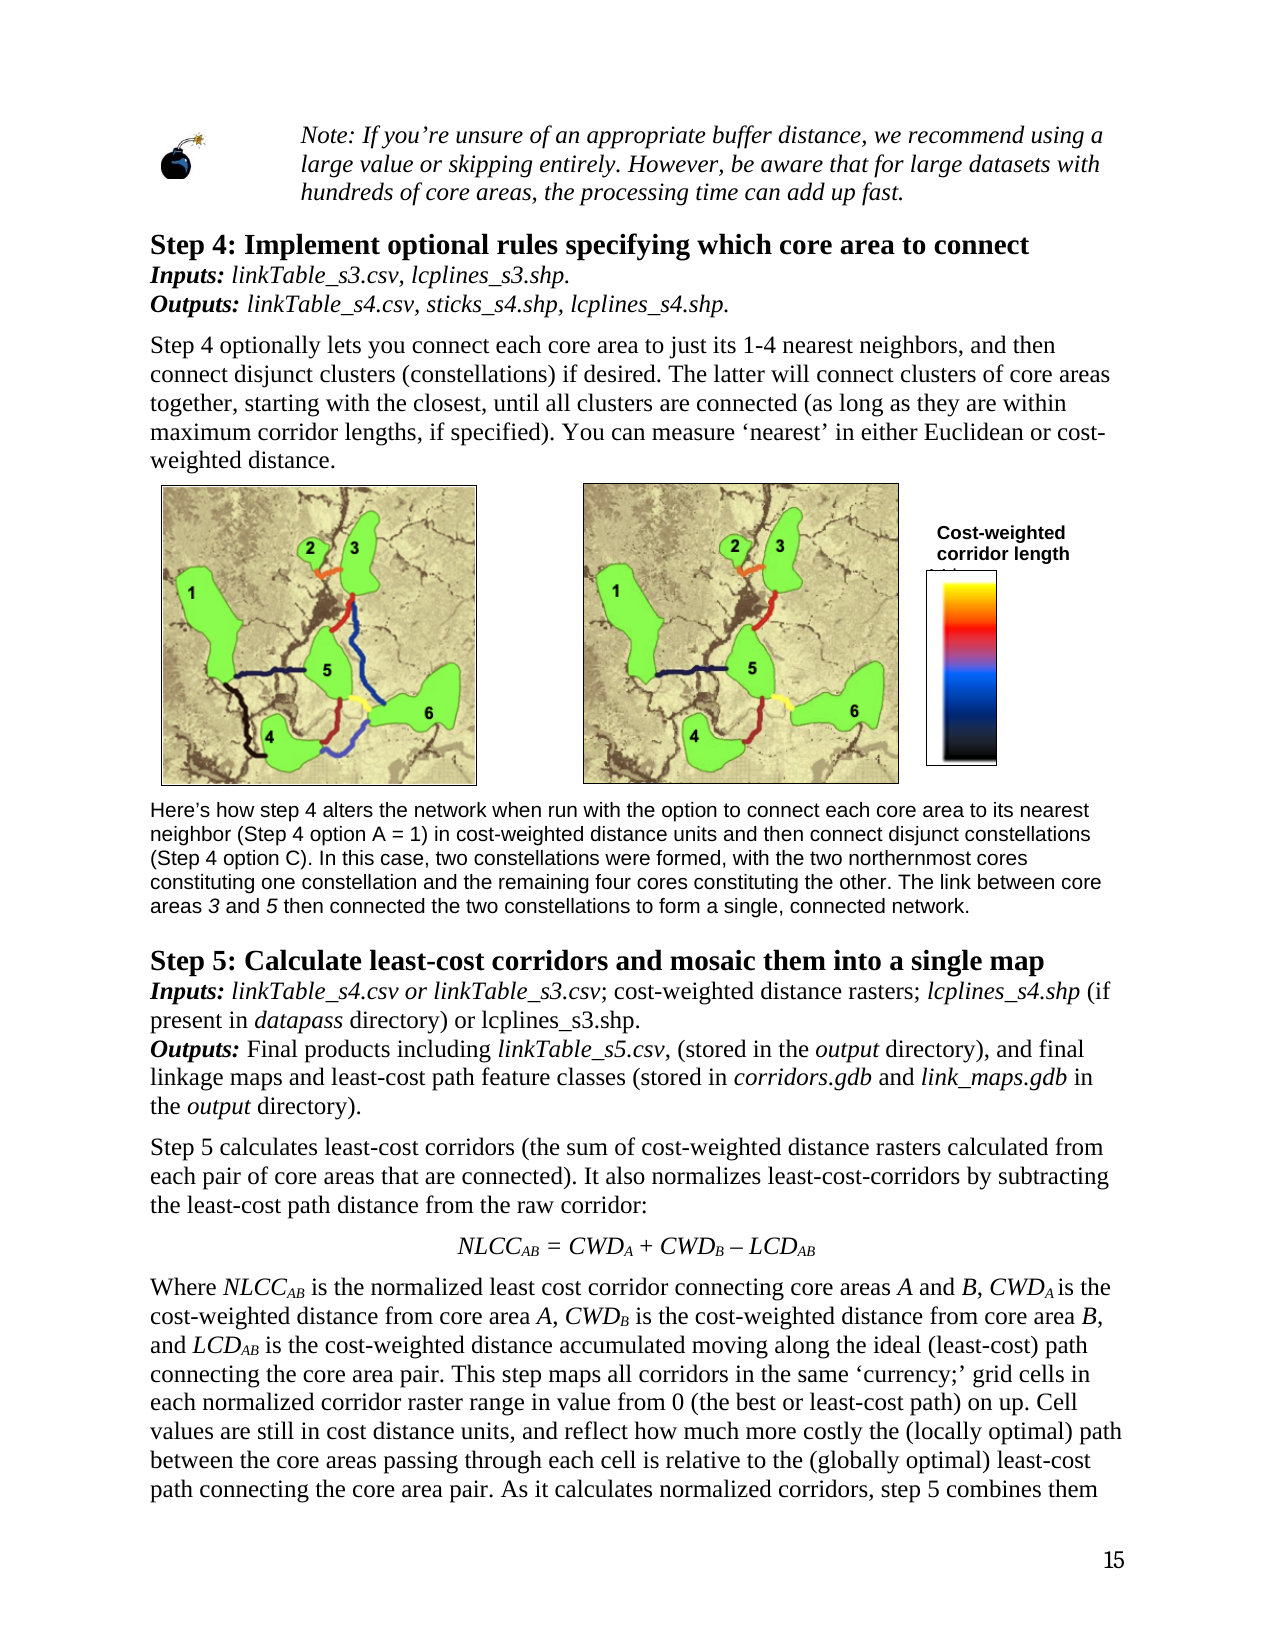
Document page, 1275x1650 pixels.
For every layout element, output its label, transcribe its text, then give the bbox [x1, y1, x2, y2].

text Outputs: Final products including linkTable_s5.csv, (stored in the output directory), and final linkage maps and least-cost path feature classes (stored in corridors.gdb and link_maps.gdb in the output directory). [150, 1034, 1125, 1120]
text Outputs: linkTable_s4.csv, sticks_s4.shp, lcplines_s4.shp. [150, 289, 1125, 318]
text Step 5 calculates least-cost corridors (the sum of cost-weighted distance rasters calculated from each pair of core areas that are connected). It also normalizes least-cost-corridors by subtracting the least-cost path distance from the raw corridor: [150, 1132, 1125, 1219]
picture [161, 132, 207, 179]
picture [584, 484, 898, 783]
text NLCCAB = CWDA + CWDB – LCDAB [150, 1231, 1125, 1260]
subtitle Step 4: Implement optional rules specifying which core area to connect [150, 227, 1125, 261]
text Note: If you’re unsure of an appropriate buffer distance, we recommend using a large value or skipping entirely. However, be aware that for large datasets with hundreds of core areas, the processing time can add up fast. [225, 120, 1125, 206]
picture [162, 486, 476, 785]
subtitle Step 5: Calculate least-cost corridors and mosaic them into a single map [150, 943, 1125, 976]
text Inputs: linkTable_s4.csv or linkTable_s3.csv; cost-weighted distance rasters; lcplines_s4.shp (if present in datapass directory) or lcplines_s3.shp. [150, 976, 1125, 1034]
picture [927, 571, 996, 765]
text Inputs: linkTable_s3.csv, lcplines_s3.shp. [150, 261, 1125, 289]
text Step 4 optionally lets you connect each core area to just its 1-4 nearest neighbors, and then connect disjunct clusters (constellations) if desired. The latter will connect clusters of core areas together, starting with the closest, until all clusters are connected (as long as they are within maximum corridor lengths, if specified). You can measure ‘nearest’ in either Euclidean or cost-weighted distance. [150, 331, 1125, 474]
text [150, 1272, 1125, 1502]
text Here’s how step 4 alters the network when run with the option to connect each core area to its nearest neighbor (Step 4 option A = 1) in cost-weighted distance units and then connect disjunct constellations (Step 4 option C). In this case, two constellations were formed, with the two northernmost cores constituting one constellation and the remaining four cores constituting the other. The link between core areas 3 and 5 then connected the two constellations to form a single, connected network. [150, 798, 1125, 918]
